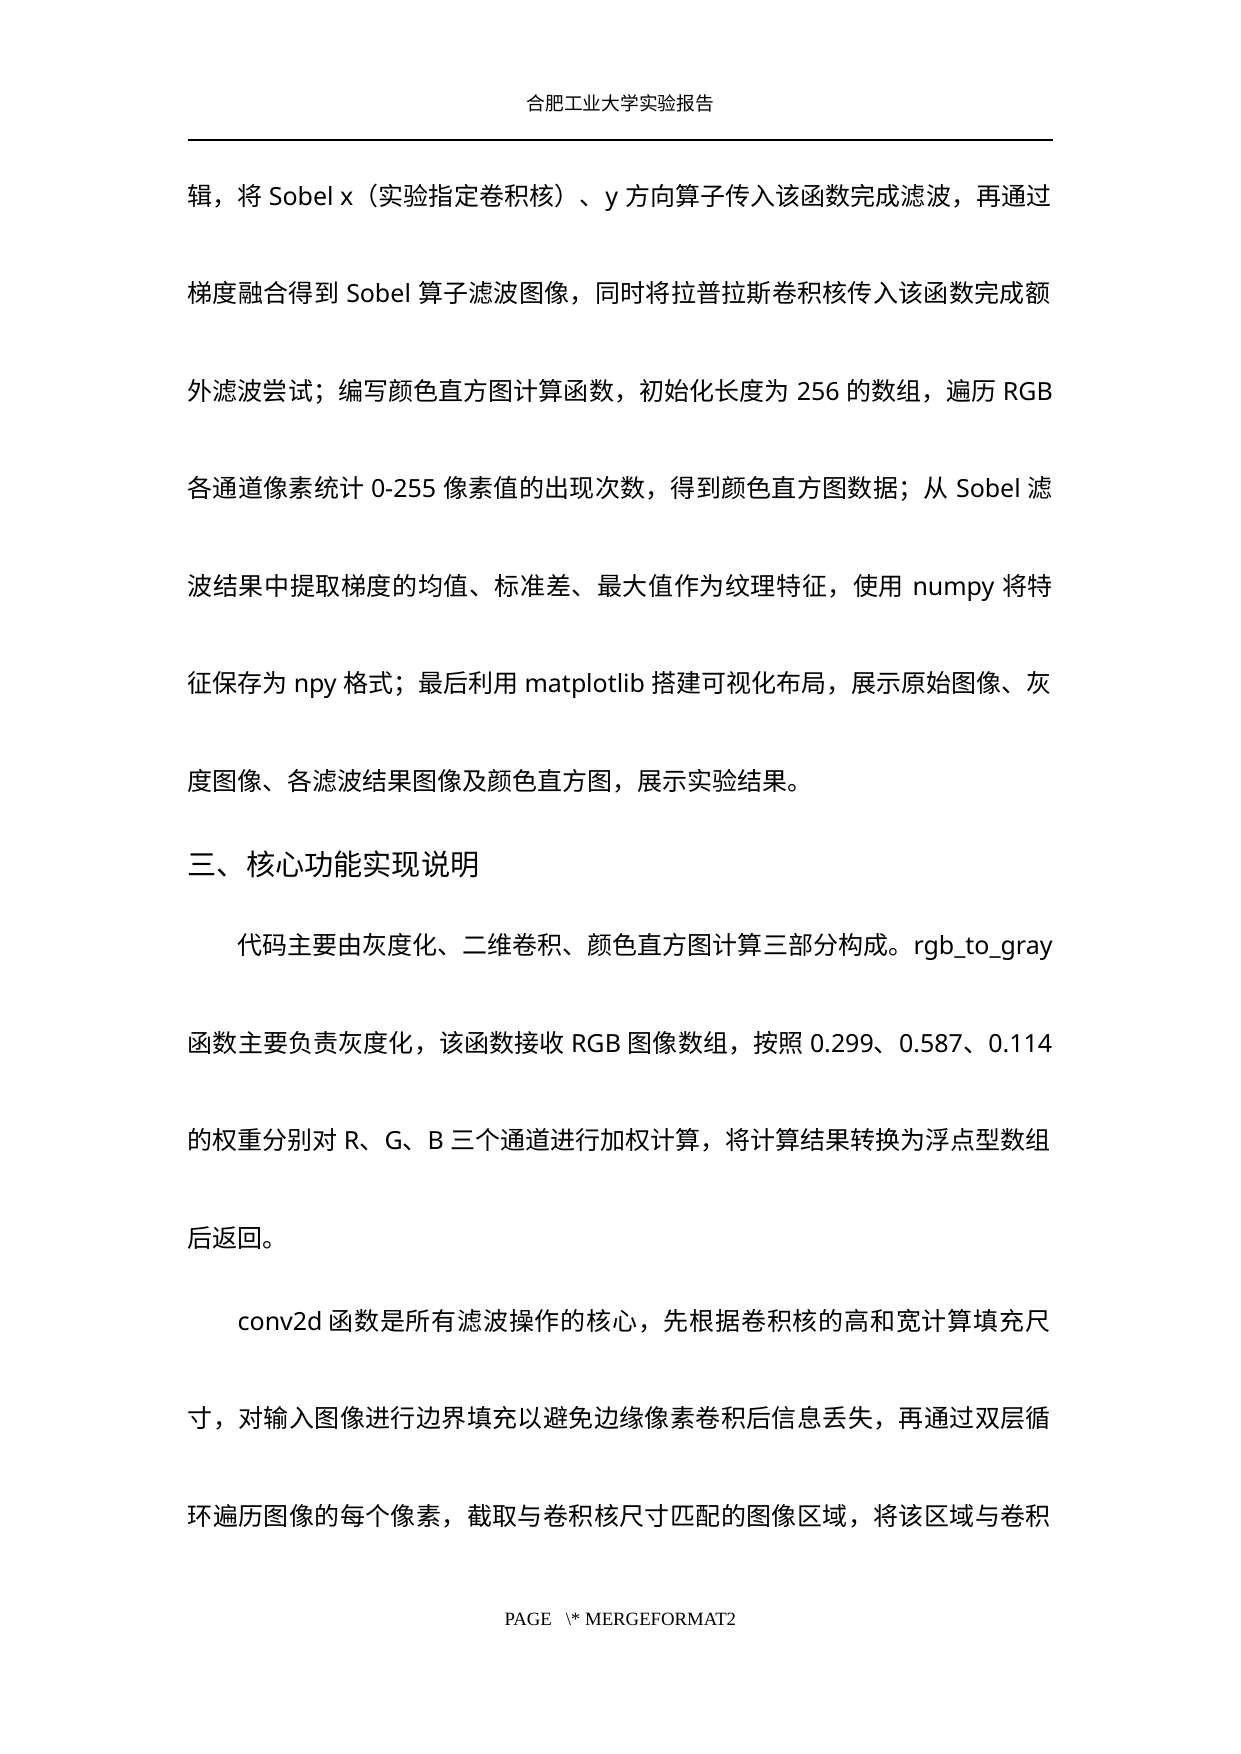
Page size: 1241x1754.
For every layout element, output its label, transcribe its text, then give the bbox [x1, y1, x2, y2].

text 代码主要由灰度化、二维卷积、颜色直方图计算三部分构成。rgb_to_gray函数主要负责灰度化，该函数接收 RGB 图像数组，按照 0.299、0.587、0.114 的权重分别对 R、G、B 三个通道进行加权计算，将计算结果转换为浮点型数组后返回。 [187, 911, 1053, 1269]
text 三、核心功能实现说明 [187, 830, 1053, 895]
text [187, 1287, 1053, 1547]
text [187, 162, 1053, 812]
